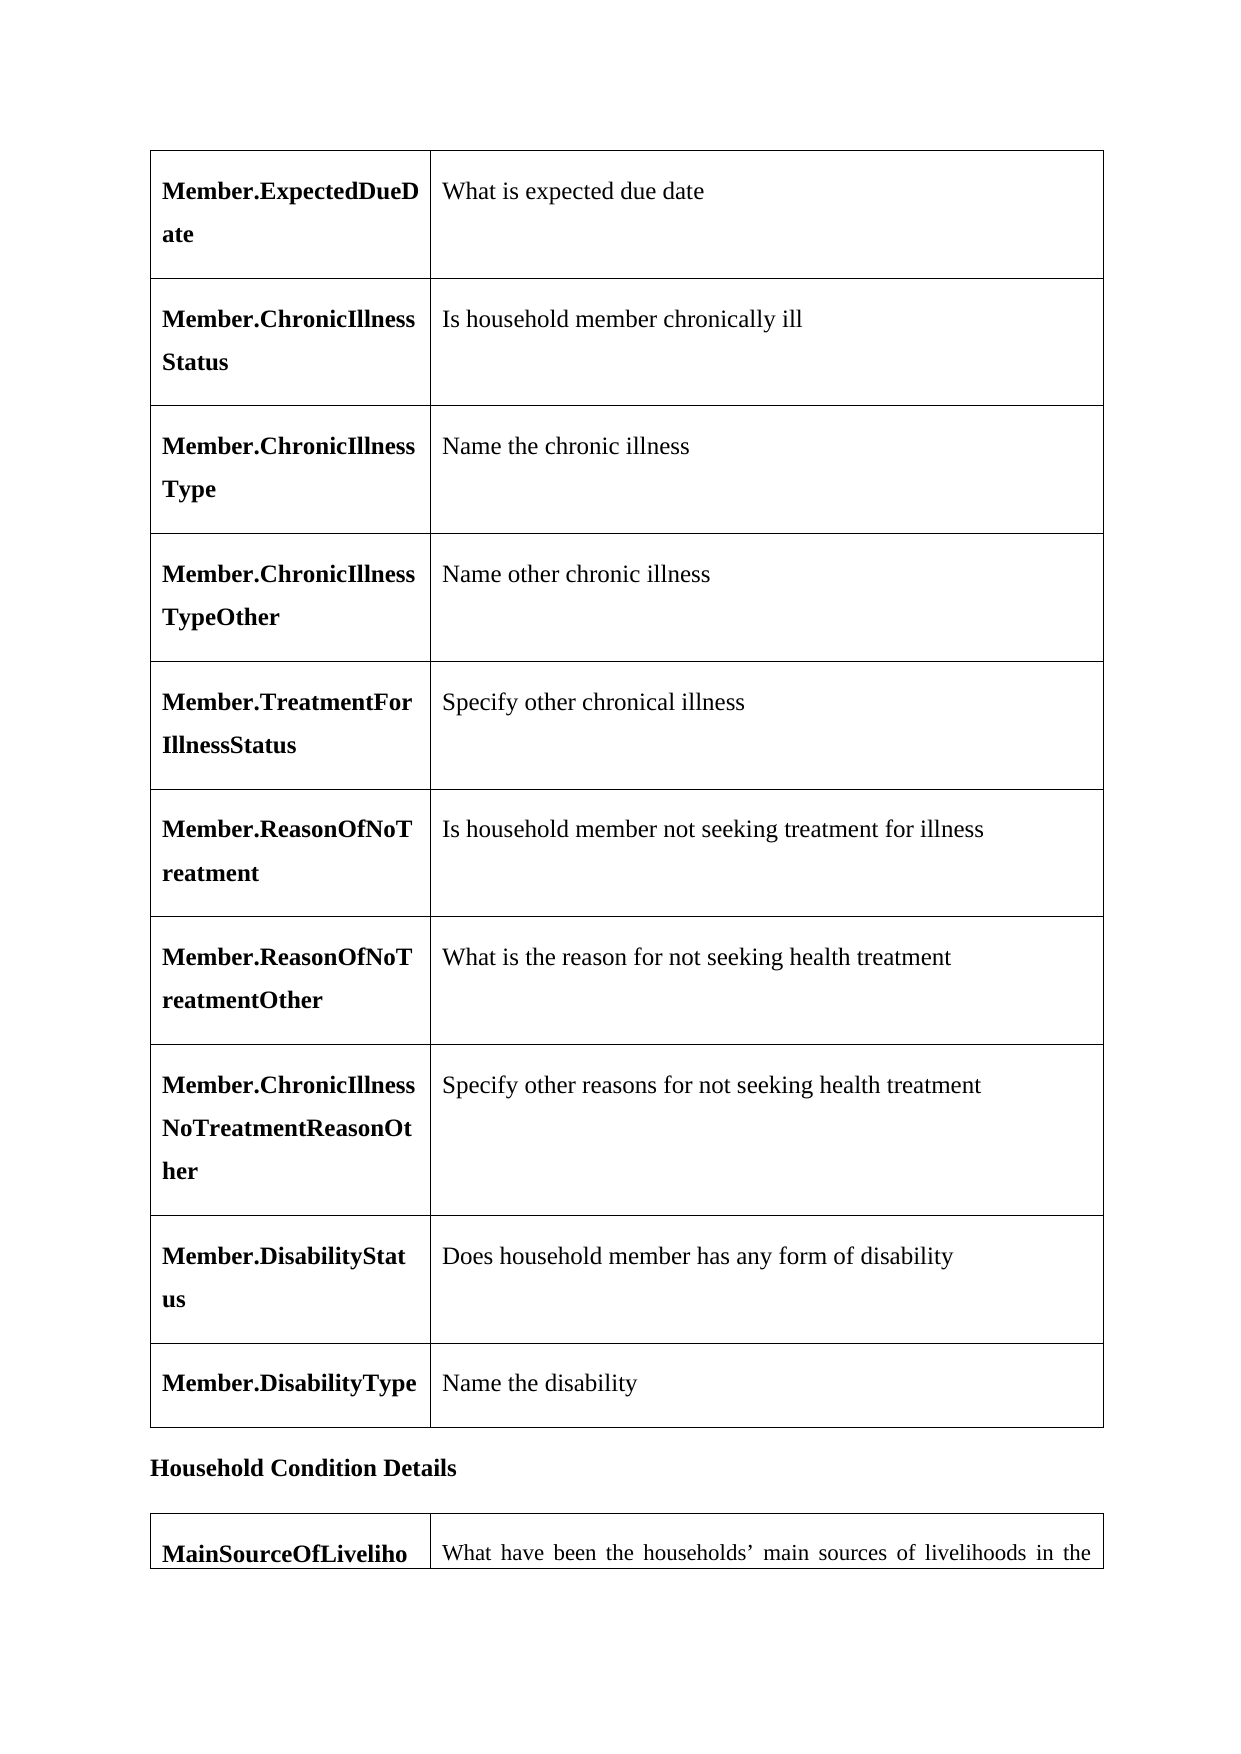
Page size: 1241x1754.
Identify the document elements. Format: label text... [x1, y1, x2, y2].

table_cell Name the chronic illness [431, 406, 1103, 533]
table_cell Member.ChronicIllnessNoTreatmentReasonOther [151, 1045, 430, 1215]
table_cell Member.TreatmentForIllnessStatus [151, 662, 430, 788]
text Household Condition Details [150, 1453, 1122, 1482]
table_cell What is the reason for not seeking health treatment [431, 917, 1103, 1044]
table_cell Is household member not seeking treatment for illness [431, 790, 1103, 916]
table_cell Name the disability [431, 1344, 1103, 1427]
table_cell Member.ChronicIllnessType [151, 406, 430, 533]
table_cell Name other chronic illness [431, 534, 1103, 661]
table_cell Does household member has any form of disability [431, 1216, 1103, 1342]
table_cell Member.DisabilityStatus [151, 1216, 430, 1342]
table_cell What is expected due date [431, 151, 1103, 278]
table_cell Member.ReasonOfNoTreatment [151, 790, 430, 916]
table_cell Member.ExpectedDueDate [151, 151, 430, 278]
table_cell Member.DisabilityType [151, 1344, 430, 1427]
table_cell Is household member chronically ill [431, 279, 1103, 405]
table_cell Member.ChronicIllnessTypeOther [151, 534, 430, 661]
table_cell Member.ReasonOfNoTreatmentOther [151, 917, 430, 1044]
table_cell Specify other reasons for not seeking health treatment [431, 1045, 1103, 1215]
table_cell Specify other chronical illness [431, 662, 1103, 788]
table_cell Member.ChronicIllnessStatus [151, 279, 430, 405]
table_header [431, 1514, 1103, 1568]
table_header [151, 1514, 430, 1568]
